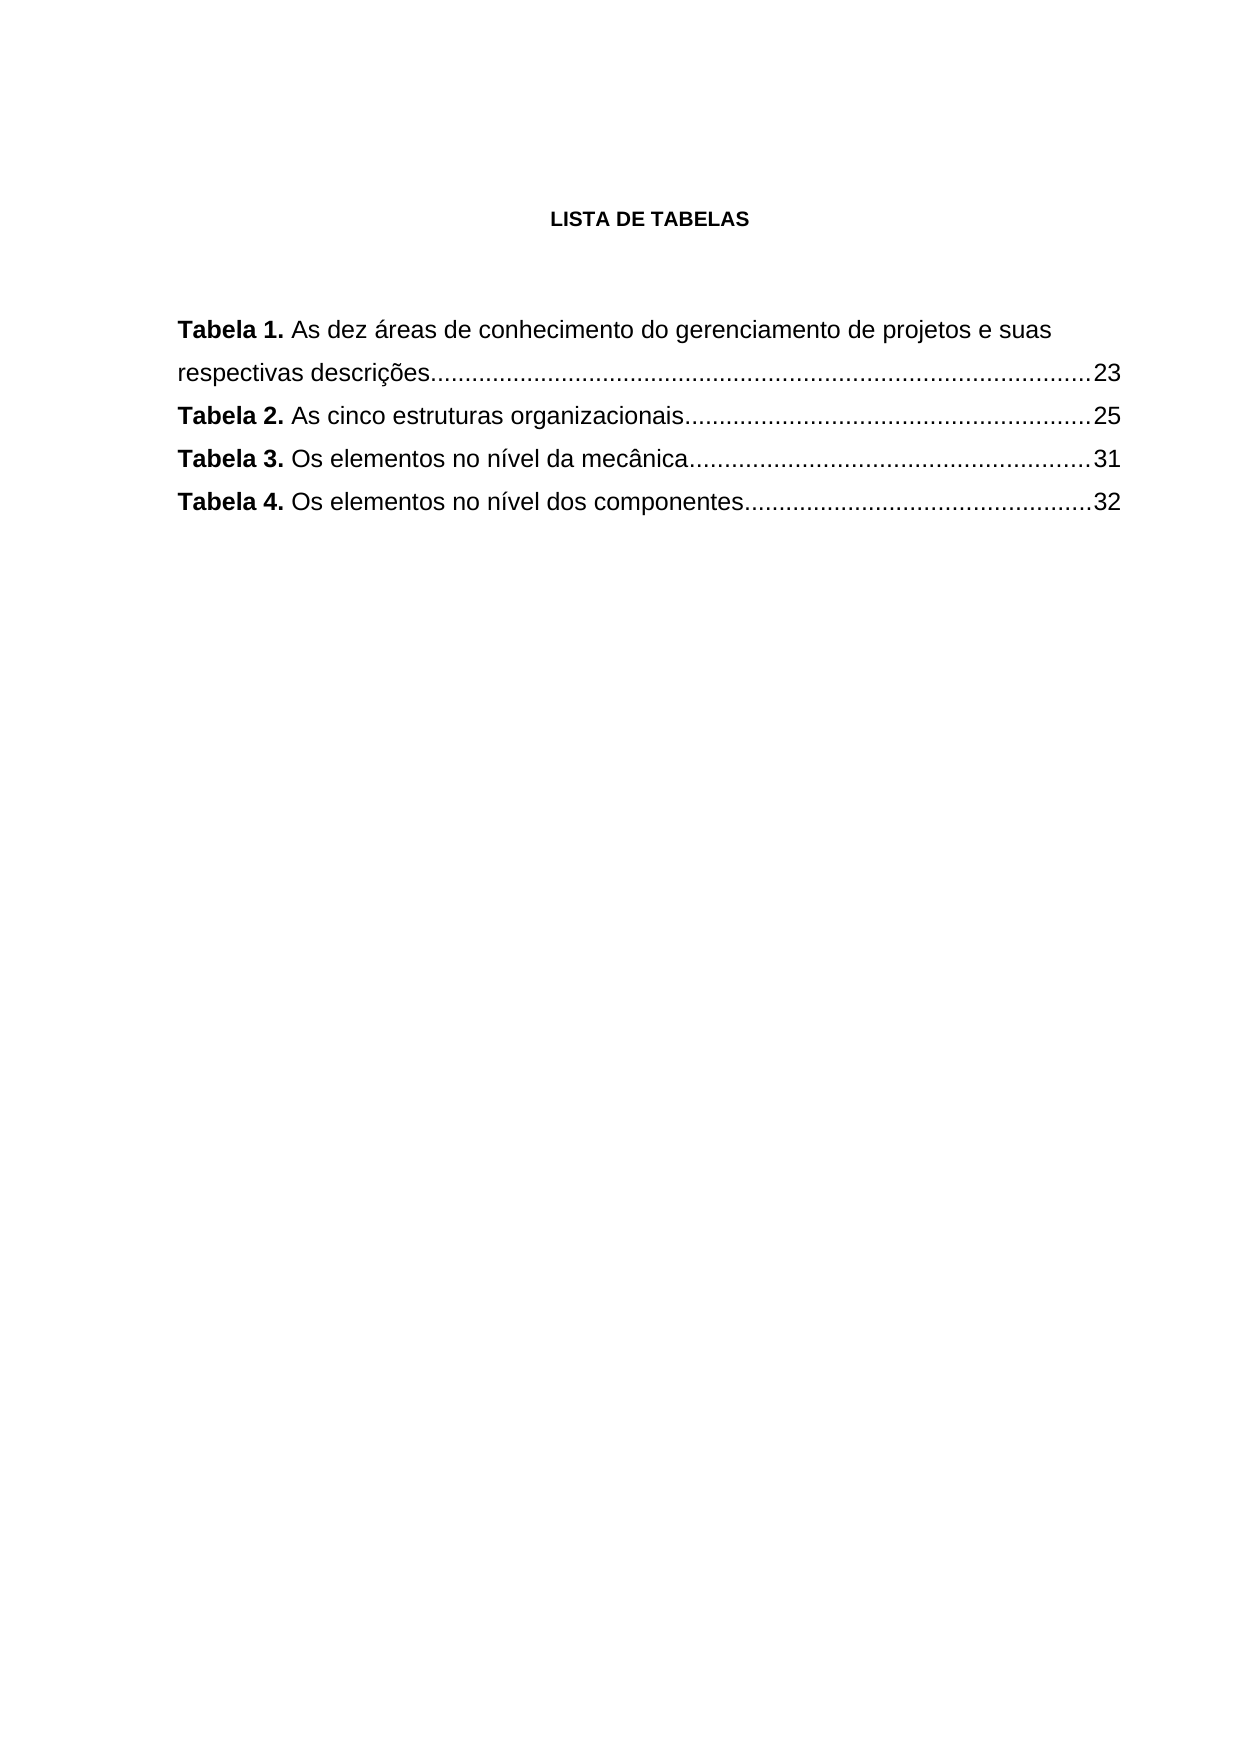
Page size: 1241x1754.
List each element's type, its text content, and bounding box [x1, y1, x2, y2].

text Tabela 4. Os elementos no nível dos componentes 32 [177, 487, 1122, 516]
text LISTA DE TABELAS [177, 206, 1122, 230]
text Tabela 1. As dez áreas de conhecimento do gerenciamento de projetos e suas respectivas descrições 23 [177, 314, 1122, 386]
text Tabela 2. As cinco estruturas organizacionais 25 [177, 401, 1122, 429]
text Tabela 3. Os elementos no nível da mecânica 31 [177, 444, 1122, 473]
